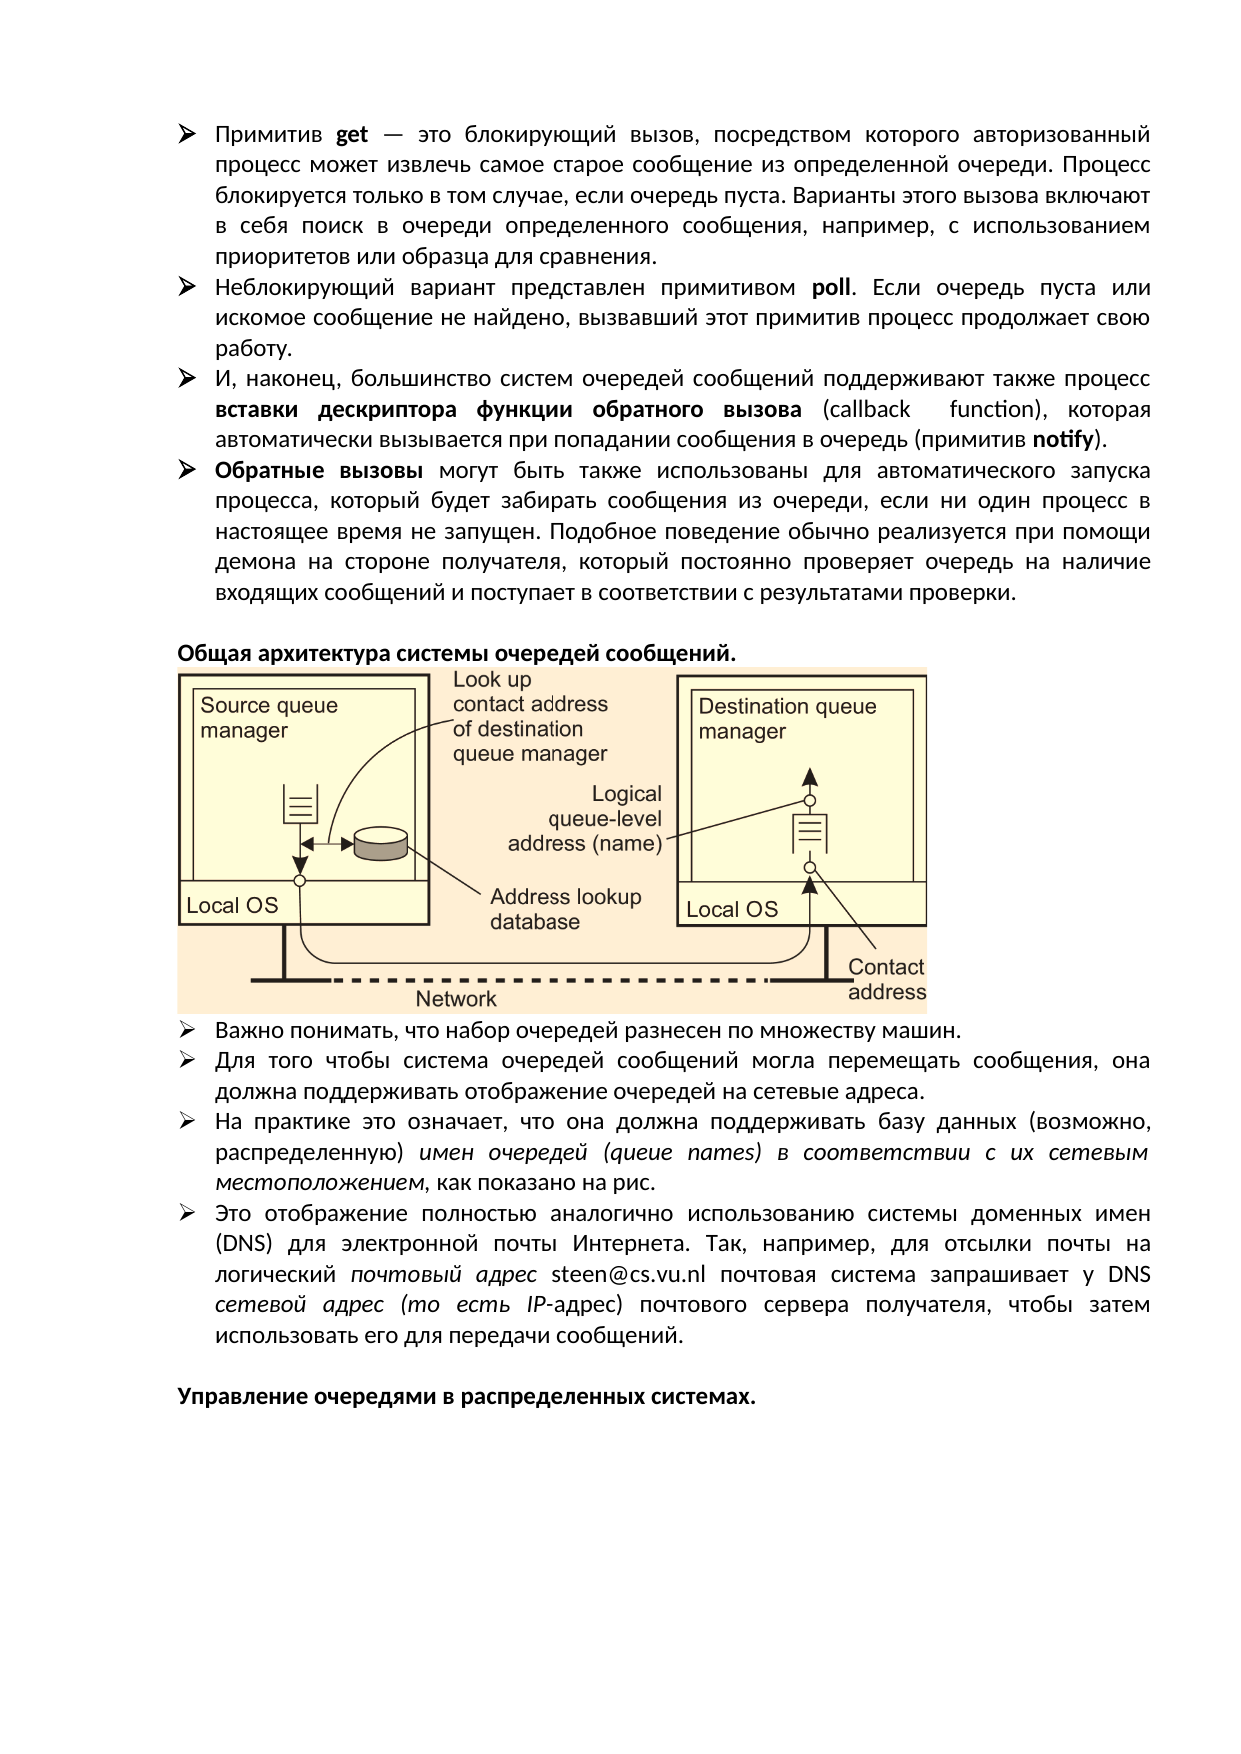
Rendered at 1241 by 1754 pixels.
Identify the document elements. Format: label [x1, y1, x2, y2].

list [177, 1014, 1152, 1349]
picture [177, 667, 928, 1014]
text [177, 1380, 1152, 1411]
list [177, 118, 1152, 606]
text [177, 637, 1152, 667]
